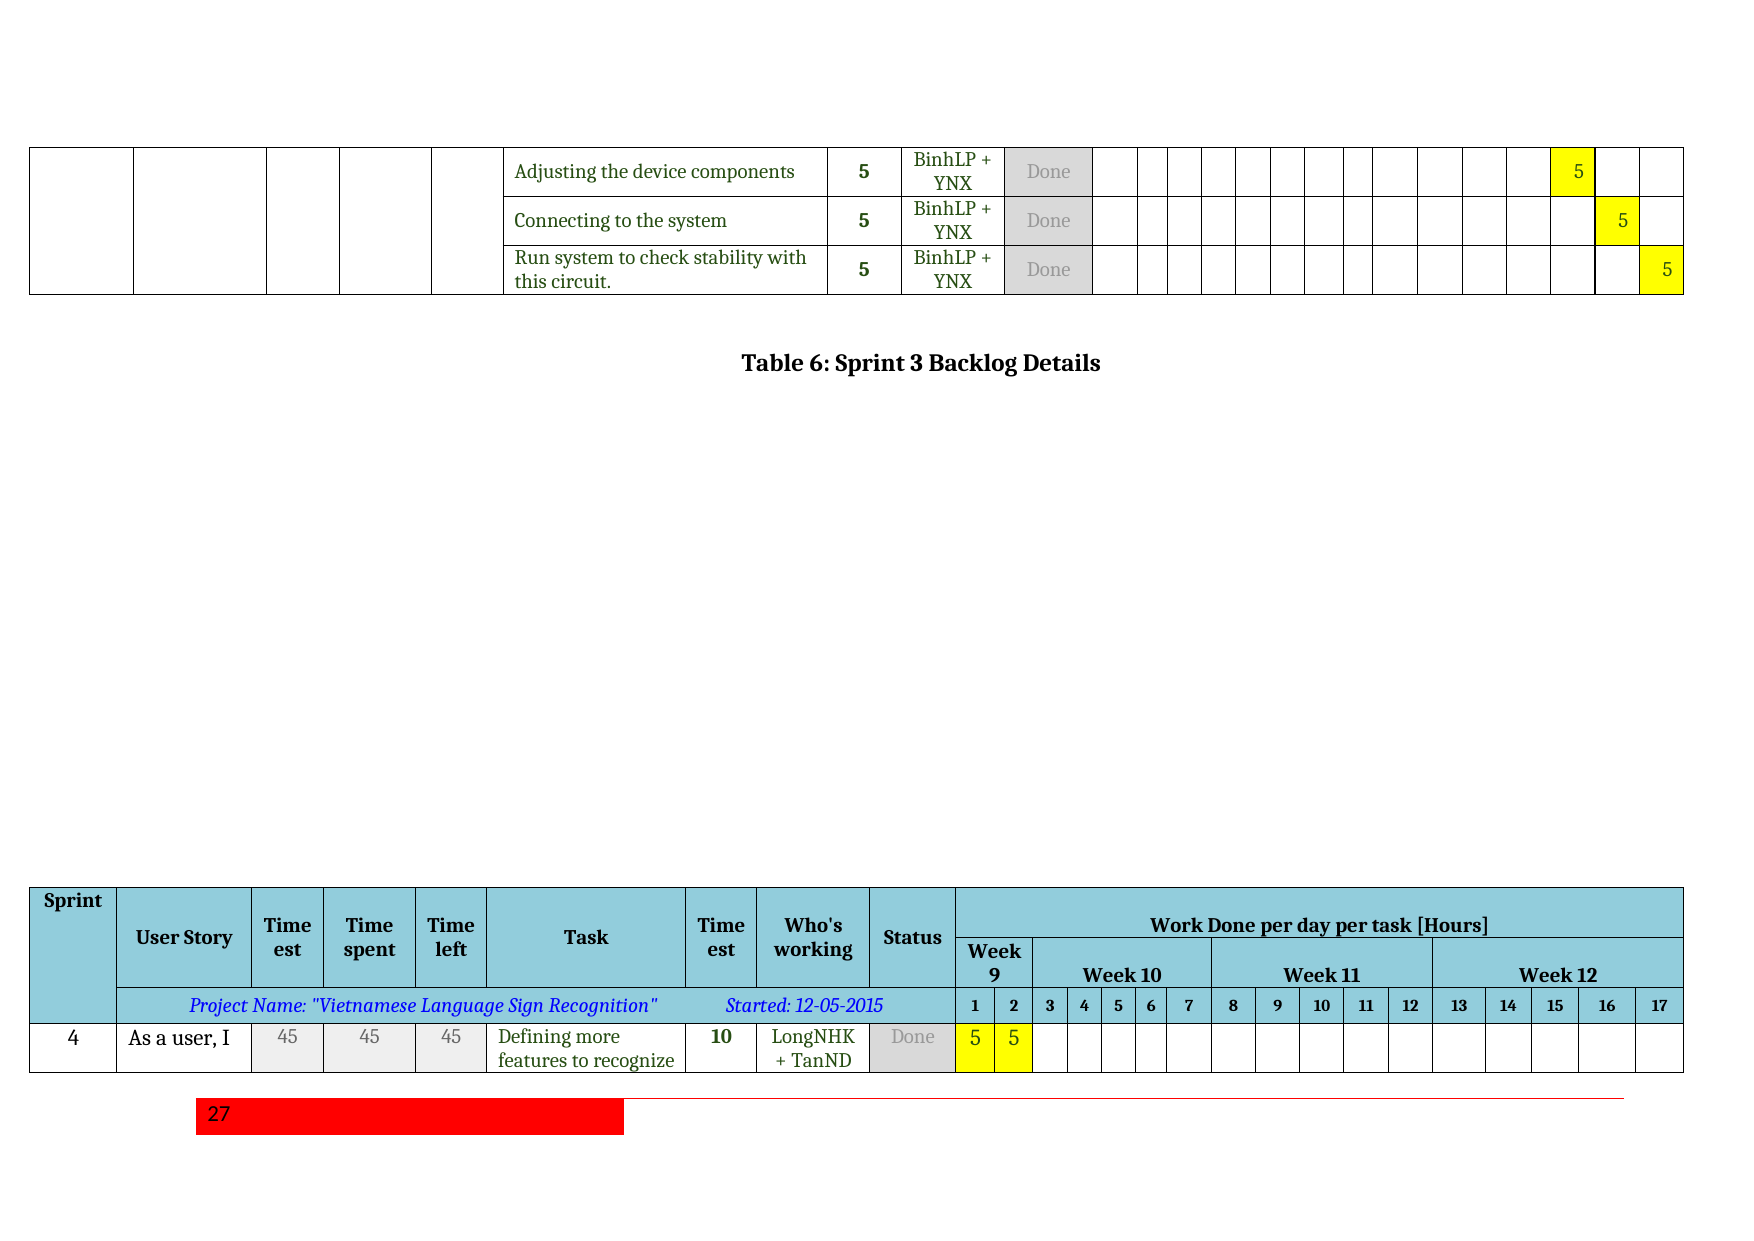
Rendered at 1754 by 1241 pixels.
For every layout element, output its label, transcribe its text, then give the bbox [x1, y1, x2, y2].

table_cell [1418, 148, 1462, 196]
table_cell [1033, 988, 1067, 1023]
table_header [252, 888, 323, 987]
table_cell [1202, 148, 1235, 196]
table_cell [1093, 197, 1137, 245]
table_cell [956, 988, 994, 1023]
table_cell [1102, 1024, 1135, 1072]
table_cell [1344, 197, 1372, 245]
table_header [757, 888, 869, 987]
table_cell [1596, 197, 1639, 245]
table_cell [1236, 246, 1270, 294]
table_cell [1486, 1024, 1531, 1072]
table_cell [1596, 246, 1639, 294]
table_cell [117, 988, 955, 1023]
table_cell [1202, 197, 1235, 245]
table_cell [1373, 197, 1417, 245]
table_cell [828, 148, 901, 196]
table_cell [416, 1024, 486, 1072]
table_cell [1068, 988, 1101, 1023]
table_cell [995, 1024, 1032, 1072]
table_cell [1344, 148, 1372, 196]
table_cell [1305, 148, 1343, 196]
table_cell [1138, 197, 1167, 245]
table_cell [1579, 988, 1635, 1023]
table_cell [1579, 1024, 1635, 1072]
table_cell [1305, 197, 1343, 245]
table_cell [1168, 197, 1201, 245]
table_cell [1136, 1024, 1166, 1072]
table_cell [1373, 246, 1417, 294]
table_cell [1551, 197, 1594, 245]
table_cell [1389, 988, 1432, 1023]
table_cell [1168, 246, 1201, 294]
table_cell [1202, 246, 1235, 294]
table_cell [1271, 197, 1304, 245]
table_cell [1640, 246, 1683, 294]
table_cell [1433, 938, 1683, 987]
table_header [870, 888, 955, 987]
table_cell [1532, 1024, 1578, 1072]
list Table 6: Sprint 3 Backlog Details [207, 349, 1635, 377]
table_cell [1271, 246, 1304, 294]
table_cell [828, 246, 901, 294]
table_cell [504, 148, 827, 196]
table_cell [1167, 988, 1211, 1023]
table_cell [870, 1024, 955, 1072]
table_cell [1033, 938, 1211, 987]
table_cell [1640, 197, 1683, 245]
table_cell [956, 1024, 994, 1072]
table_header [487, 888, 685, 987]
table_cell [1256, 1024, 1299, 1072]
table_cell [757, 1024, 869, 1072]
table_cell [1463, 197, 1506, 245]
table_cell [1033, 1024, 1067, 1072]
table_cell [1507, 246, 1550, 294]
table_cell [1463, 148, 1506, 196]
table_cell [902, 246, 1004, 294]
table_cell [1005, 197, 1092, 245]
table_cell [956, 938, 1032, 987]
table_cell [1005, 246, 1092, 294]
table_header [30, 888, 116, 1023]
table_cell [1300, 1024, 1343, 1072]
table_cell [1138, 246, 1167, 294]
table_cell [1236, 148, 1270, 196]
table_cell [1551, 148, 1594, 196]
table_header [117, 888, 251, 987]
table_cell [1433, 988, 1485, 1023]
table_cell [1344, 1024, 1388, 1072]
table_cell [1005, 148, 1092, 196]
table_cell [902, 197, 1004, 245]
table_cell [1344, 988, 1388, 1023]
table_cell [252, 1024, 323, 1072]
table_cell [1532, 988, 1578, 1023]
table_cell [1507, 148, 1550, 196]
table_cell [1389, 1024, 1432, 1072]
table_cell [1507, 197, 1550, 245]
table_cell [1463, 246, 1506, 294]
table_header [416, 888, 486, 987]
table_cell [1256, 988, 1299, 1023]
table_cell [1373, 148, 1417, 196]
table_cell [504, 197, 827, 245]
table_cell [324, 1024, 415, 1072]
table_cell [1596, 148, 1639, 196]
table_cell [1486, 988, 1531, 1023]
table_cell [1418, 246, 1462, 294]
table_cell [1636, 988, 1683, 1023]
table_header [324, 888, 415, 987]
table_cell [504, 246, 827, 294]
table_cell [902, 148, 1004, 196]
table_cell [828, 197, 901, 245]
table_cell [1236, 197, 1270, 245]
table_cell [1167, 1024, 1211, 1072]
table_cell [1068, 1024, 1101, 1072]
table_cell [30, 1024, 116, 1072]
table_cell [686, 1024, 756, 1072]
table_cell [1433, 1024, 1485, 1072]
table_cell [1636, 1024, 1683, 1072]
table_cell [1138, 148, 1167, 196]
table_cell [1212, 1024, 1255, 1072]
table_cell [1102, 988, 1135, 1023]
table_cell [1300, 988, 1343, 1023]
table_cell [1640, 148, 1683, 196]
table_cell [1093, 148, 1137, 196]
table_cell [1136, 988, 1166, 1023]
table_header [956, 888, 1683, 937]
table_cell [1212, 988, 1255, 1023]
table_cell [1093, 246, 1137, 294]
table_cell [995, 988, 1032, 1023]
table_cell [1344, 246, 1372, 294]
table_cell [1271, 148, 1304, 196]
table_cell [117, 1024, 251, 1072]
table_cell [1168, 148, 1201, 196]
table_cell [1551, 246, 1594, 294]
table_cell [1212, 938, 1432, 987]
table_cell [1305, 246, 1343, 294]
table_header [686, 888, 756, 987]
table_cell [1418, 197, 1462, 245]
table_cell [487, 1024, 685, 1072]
